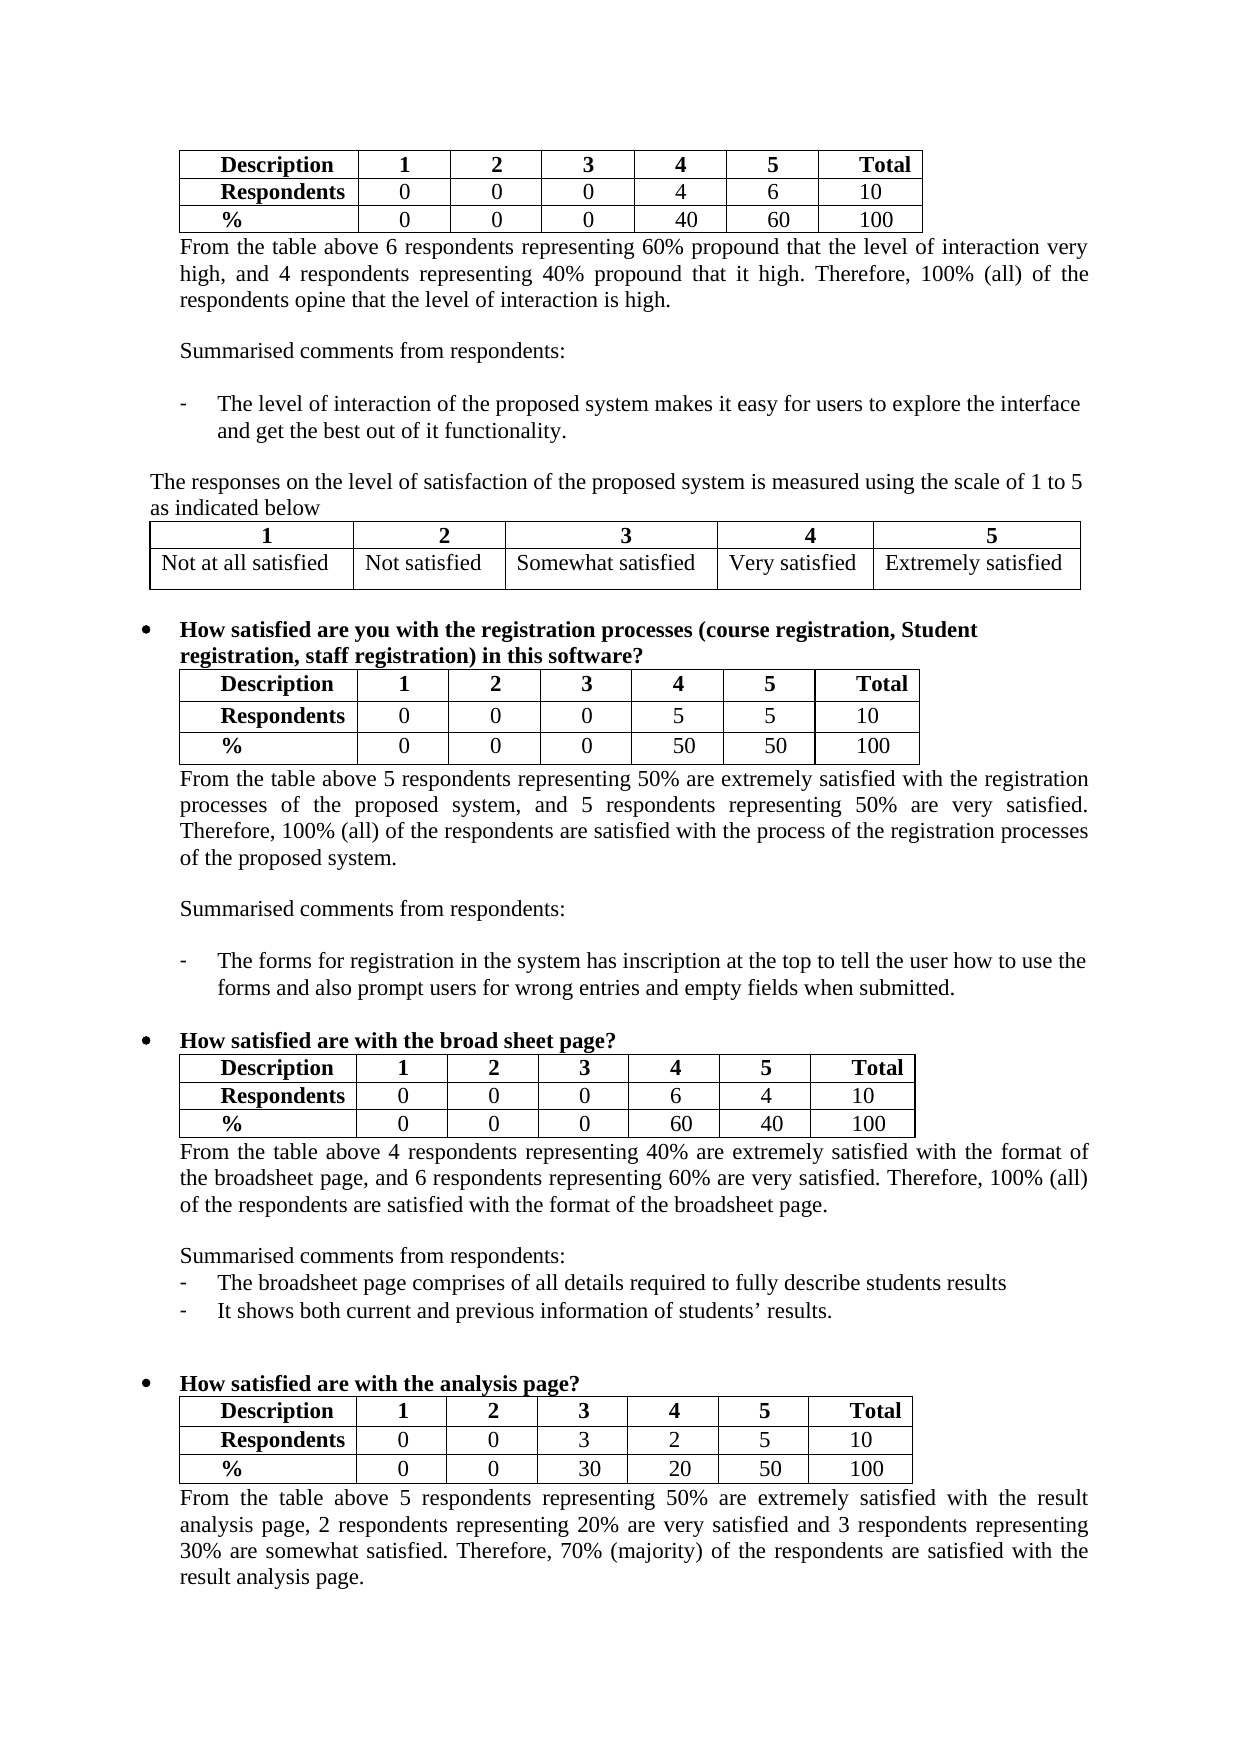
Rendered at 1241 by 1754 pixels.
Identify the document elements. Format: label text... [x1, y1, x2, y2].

table_cell Not at all satisfied [151, 549, 353, 589]
table_header 2 [354, 522, 505, 548]
table_header Total [811, 1055, 914, 1082]
table_cell 2 [628, 1427, 718, 1454]
table_header Description [180, 151, 358, 177]
table_cell 0 [358, 733, 448, 763]
table_header 4 [718, 522, 873, 548]
table_cell 0 [541, 733, 631, 763]
table_cell 0 [357, 1083, 447, 1109]
table_cell 0 [539, 1110, 628, 1137]
table_cell 5 [719, 1427, 808, 1454]
table_cell Somewhat satisfied [506, 549, 717, 589]
table_cell 0 [359, 179, 450, 205]
table_header 2 [451, 151, 541, 177]
text From the table above 5 respondents representing 50% are extremely satisfied with the registration processes of the proposed system, and 5 respondents representing 50% are very satisfied. Therefore, 100% (all) of the respondents are satisfied with the process of the registration processes of the proposed system. [179, 764, 1090, 870]
table_cell 0 [358, 702, 448, 732]
table_header 5 [720, 1055, 810, 1082]
table_header Description [180, 1055, 356, 1082]
table_header 4 [629, 1055, 719, 1082]
table_header 5 [727, 151, 818, 177]
table_header 3 [506, 522, 717, 548]
table_cell 50 [724, 733, 814, 763]
table_cell 60 [629, 1110, 719, 1137]
table_cell 100 [816, 733, 919, 763]
table_cell 100 [811, 1110, 914, 1137]
text From the table above 4 respondents representing 40% are extremely satisfied with the format of the broadsheet page, and 6 respondents representing 60% are very satisfied. Therefore, 100% (all) of the respondents are satisfied with the format of the broadsheet page. [179, 1138, 1090, 1217]
table_cell 0 [451, 206, 541, 232]
table_header 5 [719, 1397, 808, 1426]
table_header 5 [874, 522, 1080, 548]
list The level of interaction of the proposed system makes it easy for users to explore the interface and get the best out of it functionality. [179, 389, 1090, 443]
table_cell 0 [448, 1110, 538, 1137]
table_cell 10 [811, 1083, 914, 1109]
table_cell Respondents [180, 179, 358, 205]
table_header 4 [628, 1397, 718, 1426]
table_cell 0 [357, 1455, 446, 1483]
table_cell 5 [724, 702, 814, 732]
table_cell 3 [538, 1427, 627, 1454]
table_header Description [180, 1397, 356, 1426]
table_cell 50 [632, 733, 723, 763]
table_cell 50 [719, 1455, 808, 1483]
table_cell 0 [541, 702, 631, 732]
text From the table above 6 respondents representing 60% propound that the level of interaction very high, and 4 respondents representing 40% propound that it high. Therefore, 100% (all) of the respondents opine that the level of interaction is high. [179, 233, 1090, 312]
table_cell 0 [447, 1455, 537, 1483]
table_cell 20 [628, 1455, 718, 1483]
table_header 2 [447, 1397, 537, 1426]
text From the table above 5 respondents representing 50% are extremely satisfied with the result analysis page, 2 respondents representing 20% are very satisfied and 3 respondents representing 30% are somewhat satisfied. Therefore, 70% (majority) of the respondents are satisfied with the result analysis page. [179, 1484, 1090, 1590]
table_header 3 [538, 1397, 627, 1426]
list How satisfied are you with the registration processes (course registration, Student registration, staff registration) in this software? [142, 616, 1090, 669]
table_cell 5 [632, 702, 723, 732]
table_cell 0 [539, 1083, 628, 1109]
table_header Description [180, 670, 357, 701]
table_header 4 [635, 151, 726, 177]
table_header 2 [449, 670, 540, 701]
table_cell 0 [542, 206, 634, 232]
table_cell 4 [720, 1083, 810, 1109]
table_cell 0 [359, 206, 450, 232]
table_cell Respondents [180, 702, 357, 732]
table_cell Very satisfied [718, 549, 873, 589]
table_cell 40 [720, 1110, 810, 1137]
table_header 5 [724, 670, 814, 701]
table_cell 0 [447, 1427, 537, 1454]
table_cell % [180, 733, 357, 763]
table_cell % [180, 1455, 356, 1483]
table_cell Not satisfied [354, 549, 505, 589]
text Summarised comments from respondents: [179, 337, 1090, 364]
table_header 2 [448, 1055, 538, 1082]
list How satisfied are with the analysis page? [142, 1370, 1090, 1396]
table_cell 0 [449, 702, 540, 732]
table_header 1 [358, 670, 448, 701]
table_header 3 [539, 1055, 628, 1082]
table_cell 10 [816, 702, 919, 732]
table_cell 100 [819, 206, 922, 232]
table_cell 0 [451, 179, 541, 205]
table_cell 0 [448, 1083, 538, 1109]
table_header Total [809, 1397, 912, 1426]
table_cell 0 [357, 1427, 446, 1454]
table_cell 100 [809, 1455, 912, 1483]
table_cell 6 [629, 1083, 719, 1109]
table_header 1 [357, 1055, 447, 1082]
list The forms for registration in the system has inscription at the top to tell the user how to use the forms and also prompt users for wrong entries and empty fields when submitted. [179, 946, 1090, 1001]
table_cell 0 [449, 733, 540, 763]
table_cell 60 [727, 206, 818, 232]
text Summarised comments from respondents: [150, 895, 1090, 921]
table_cell % [180, 1110, 356, 1137]
table_header 1 [151, 522, 353, 548]
list The broadsheet page comprises of all details required to fully describe students results [179, 1268, 1090, 1297]
list It shows both current and previous information of students’ results. [179, 1297, 1090, 1324]
table_cell Respondents [180, 1427, 356, 1454]
table_header Total [816, 670, 919, 701]
table_cell Respondents [180, 1083, 356, 1109]
table_header 3 [541, 670, 631, 701]
table_header 3 [542, 151, 634, 177]
table_cell Extremely satisfied [874, 549, 1080, 589]
table_cell 0 [357, 1110, 447, 1137]
list How satisfied are with the broad sheet page? [142, 1027, 1090, 1053]
table_cell 40 [635, 206, 726, 232]
table_cell 0 [542, 179, 634, 205]
text The responses on the level of satisfaction of the proposed system is measured using the scale of 1 to 5 as indicated below [150, 468, 1090, 521]
table_cell 30 [538, 1455, 627, 1483]
table_header 1 [357, 1397, 446, 1426]
table_header 4 [632, 670, 723, 701]
text Summarised comments from respondents: [150, 1242, 1090, 1268]
table_cell 10 [809, 1427, 912, 1454]
table_cell % [180, 206, 358, 232]
table_header 1 [359, 151, 450, 177]
table_cell 10 [819, 179, 922, 205]
table_header Total [819, 151, 922, 177]
table_cell 4 [635, 179, 726, 205]
table_cell 6 [727, 179, 818, 205]
